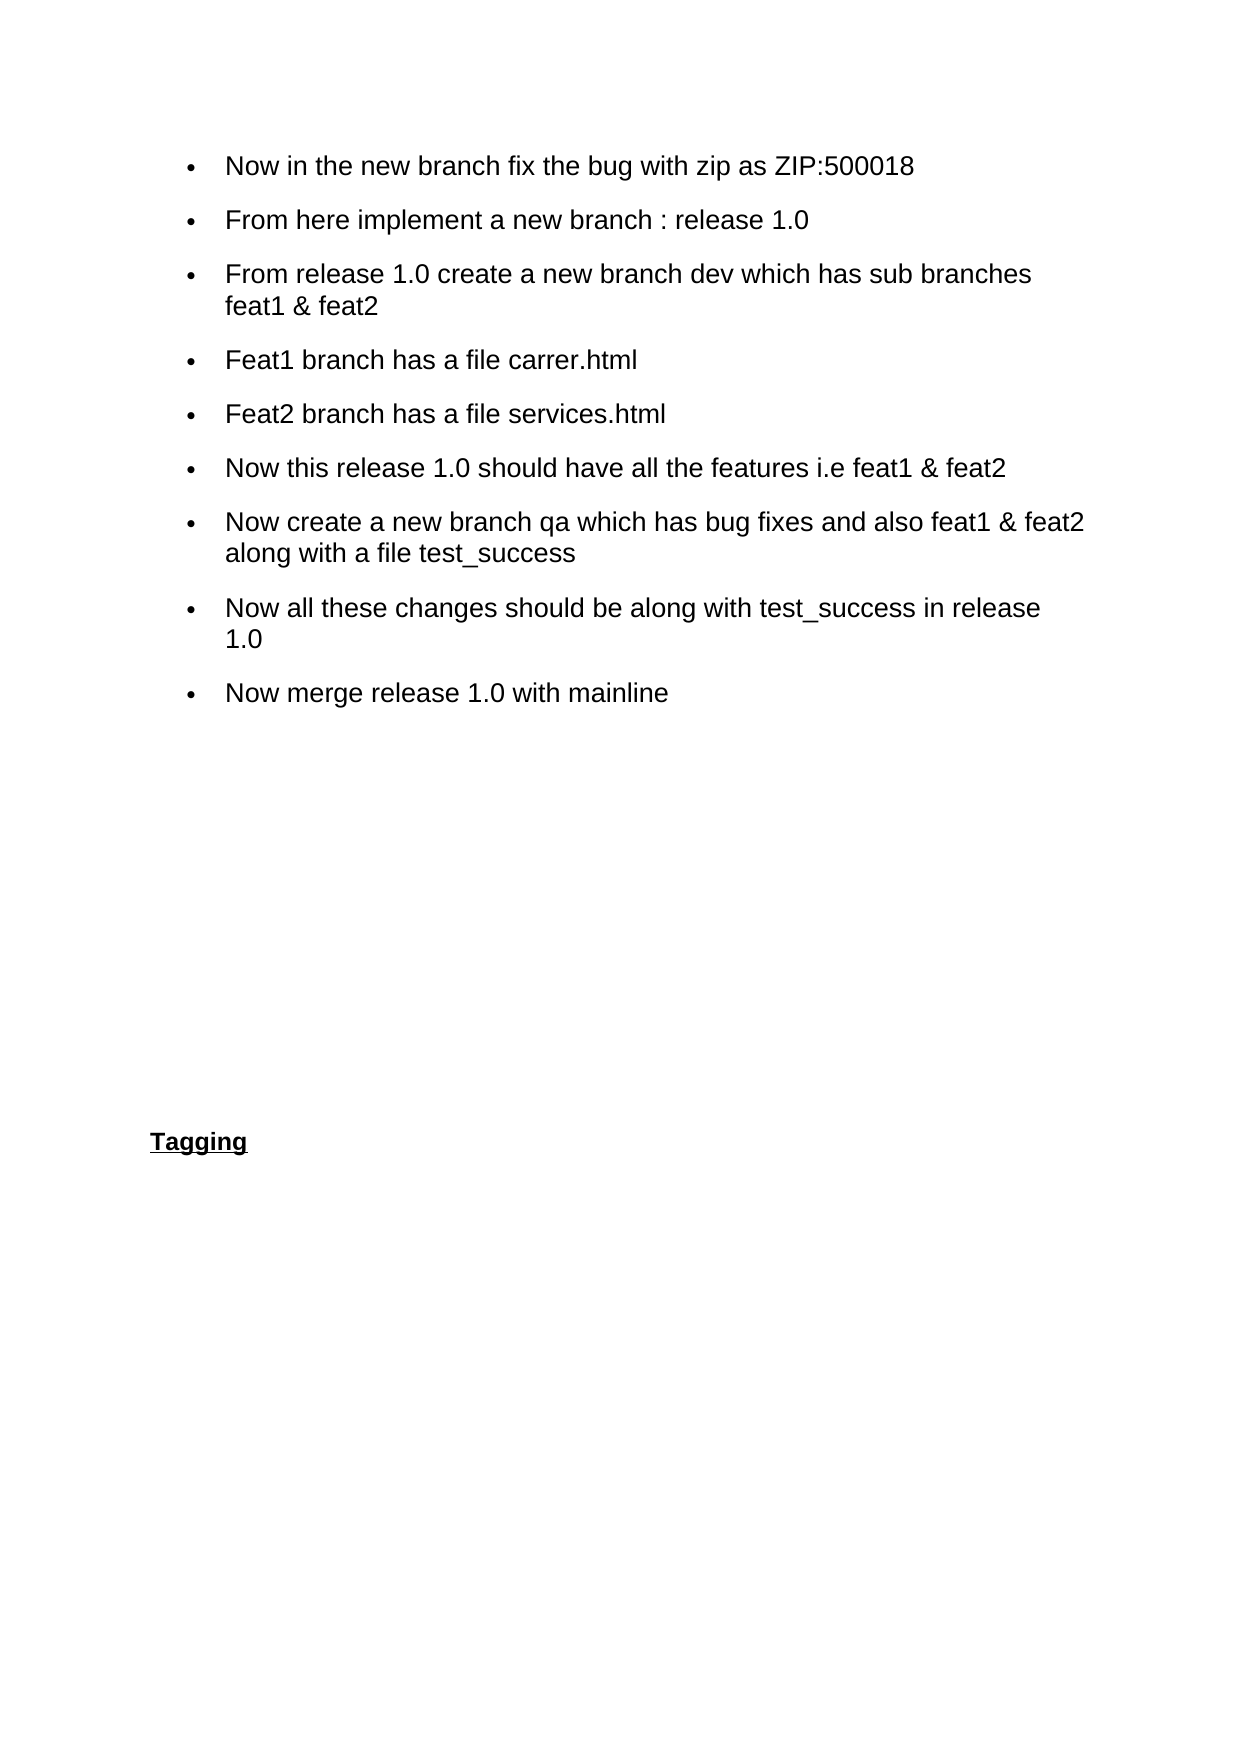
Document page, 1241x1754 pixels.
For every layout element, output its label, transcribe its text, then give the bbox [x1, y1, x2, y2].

list From release 1.0 create a new branch dev which has sub branches feat1 & feat2 [187, 258, 1090, 321]
list Feat1 branch has a file carrer.html [187, 344, 1090, 375]
list Now merge release 1.0 with mainline [187, 677, 1090, 708]
list From here implement a new branch : release 1.0 [187, 204, 1090, 235]
list Now all these changes should be along with test_success in release 1.0 [187, 592, 1090, 654]
list Now this release 1.0 should have all the features i.e feat1 & feat2 [187, 452, 1090, 483]
text Tagging [150, 1127, 1090, 1156]
list Feat2 branch has a file services.html [187, 398, 1090, 429]
list Now create a new branch qa which has bug fixes and also feat1 & feat2 along with a file test_success [187, 506, 1090, 569]
list Now in the new branch fix the bug with zip as ZIP:500018 [187, 150, 1090, 181]
